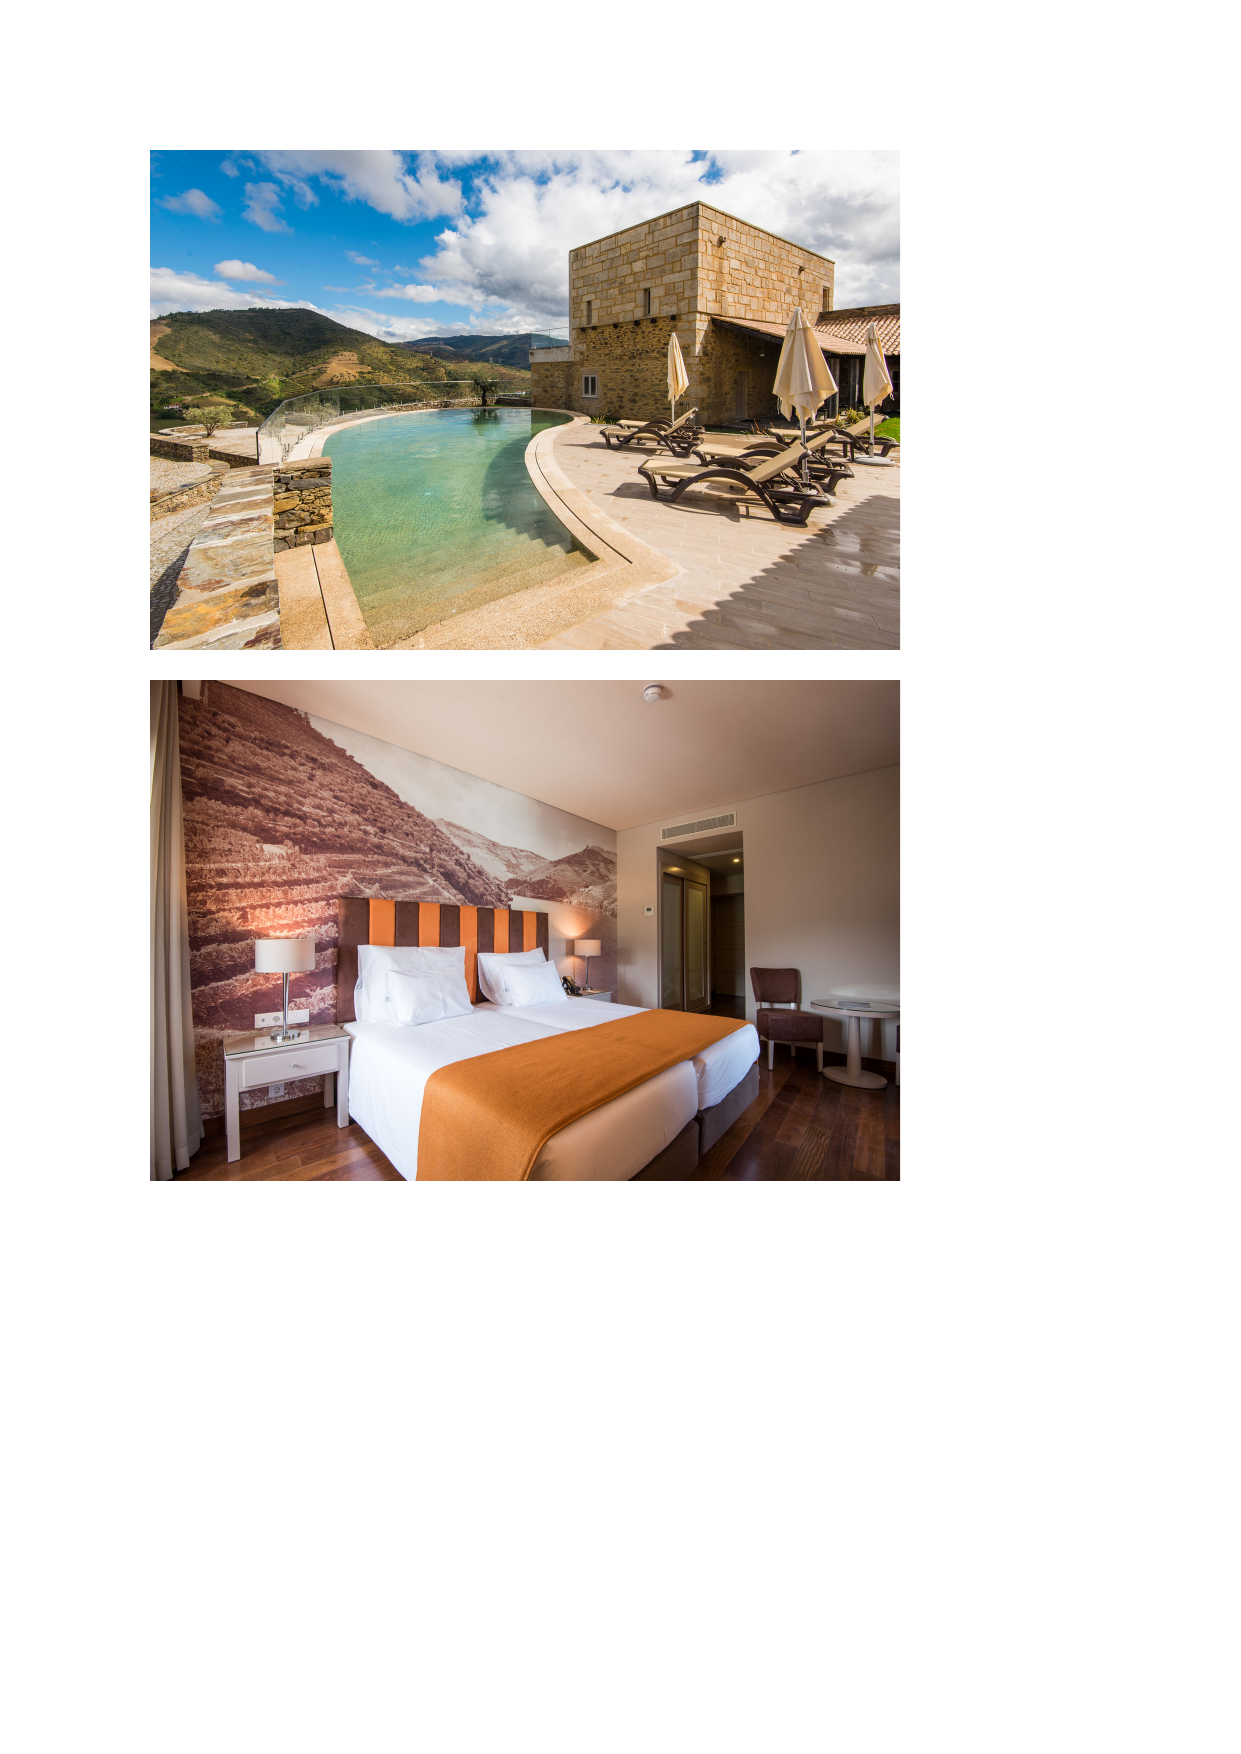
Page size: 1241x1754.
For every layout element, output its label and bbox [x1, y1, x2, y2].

picture [150, 150, 901, 650]
picture [150, 680, 901, 1181]
picture [150, 161, 162, 177]
